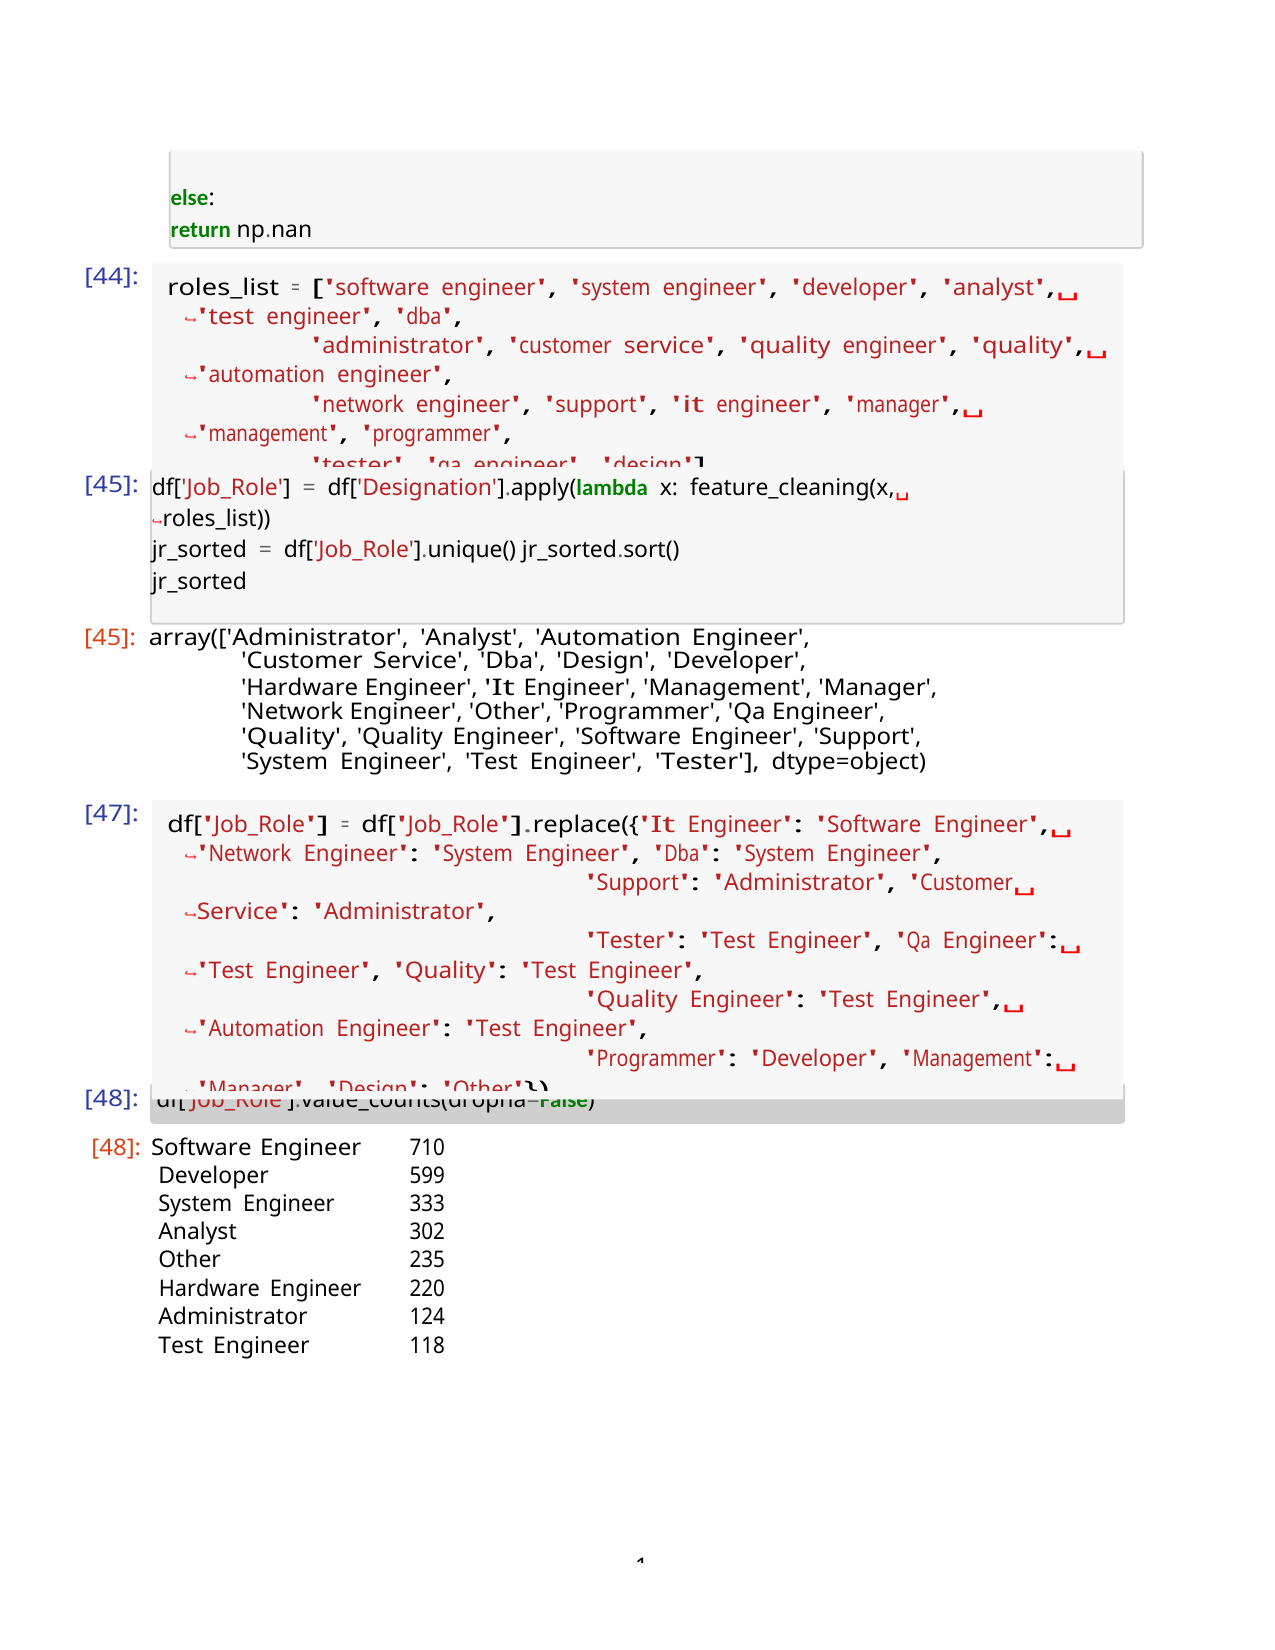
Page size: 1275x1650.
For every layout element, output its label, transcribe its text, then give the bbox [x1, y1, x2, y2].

table_cell Hardware Engineer [80, 1275, 385, 1303]
table_cell 333 [385, 1191, 450, 1219]
text 'Hardware Engineer', 'It Engineer', 'Management', 'Manager', 'Network Engineer', 'Other', 'Programmer', 'Qa Engineer', 'Quality', 'Quality Engineer', 'Software Engineer', 'Support', 'System Engineer', 'Test Engineer', 'Tester'], dtype=object) [241, 676, 981, 776]
table_header 710 [385, 1134, 450, 1163]
table_cell Developer [80, 1163, 385, 1191]
table_cell 220 [385, 1275, 450, 1303]
table_cell 235 [385, 1247, 450, 1275]
table_cell Analyst [80, 1219, 385, 1247]
table_header [48]: Software Engineer [80, 1134, 385, 1163]
table_cell Other [80, 1247, 385, 1275]
table_cell Test Engineer [80, 1331, 385, 1361]
table_cell 118 [385, 1331, 450, 1361]
table_cell 302 [385, 1219, 450, 1247]
table_cell 124 [385, 1303, 450, 1331]
table_cell Administrator [80, 1303, 385, 1331]
text [44]: [84, 260, 1137, 292]
text [45]: [84, 468, 1137, 499]
text [45]: array(['Administrator', 'Analyst', 'Automation Engineer', 'Customer Service', 'Dba', 'Design', 'Developer', [84, 626, 898, 676]
text [48]: [84, 1082, 1137, 1113]
table_cell System Engineer [80, 1191, 385, 1219]
text [47]: [84, 797, 1137, 828]
table_cell 599 [385, 1163, 450, 1191]
